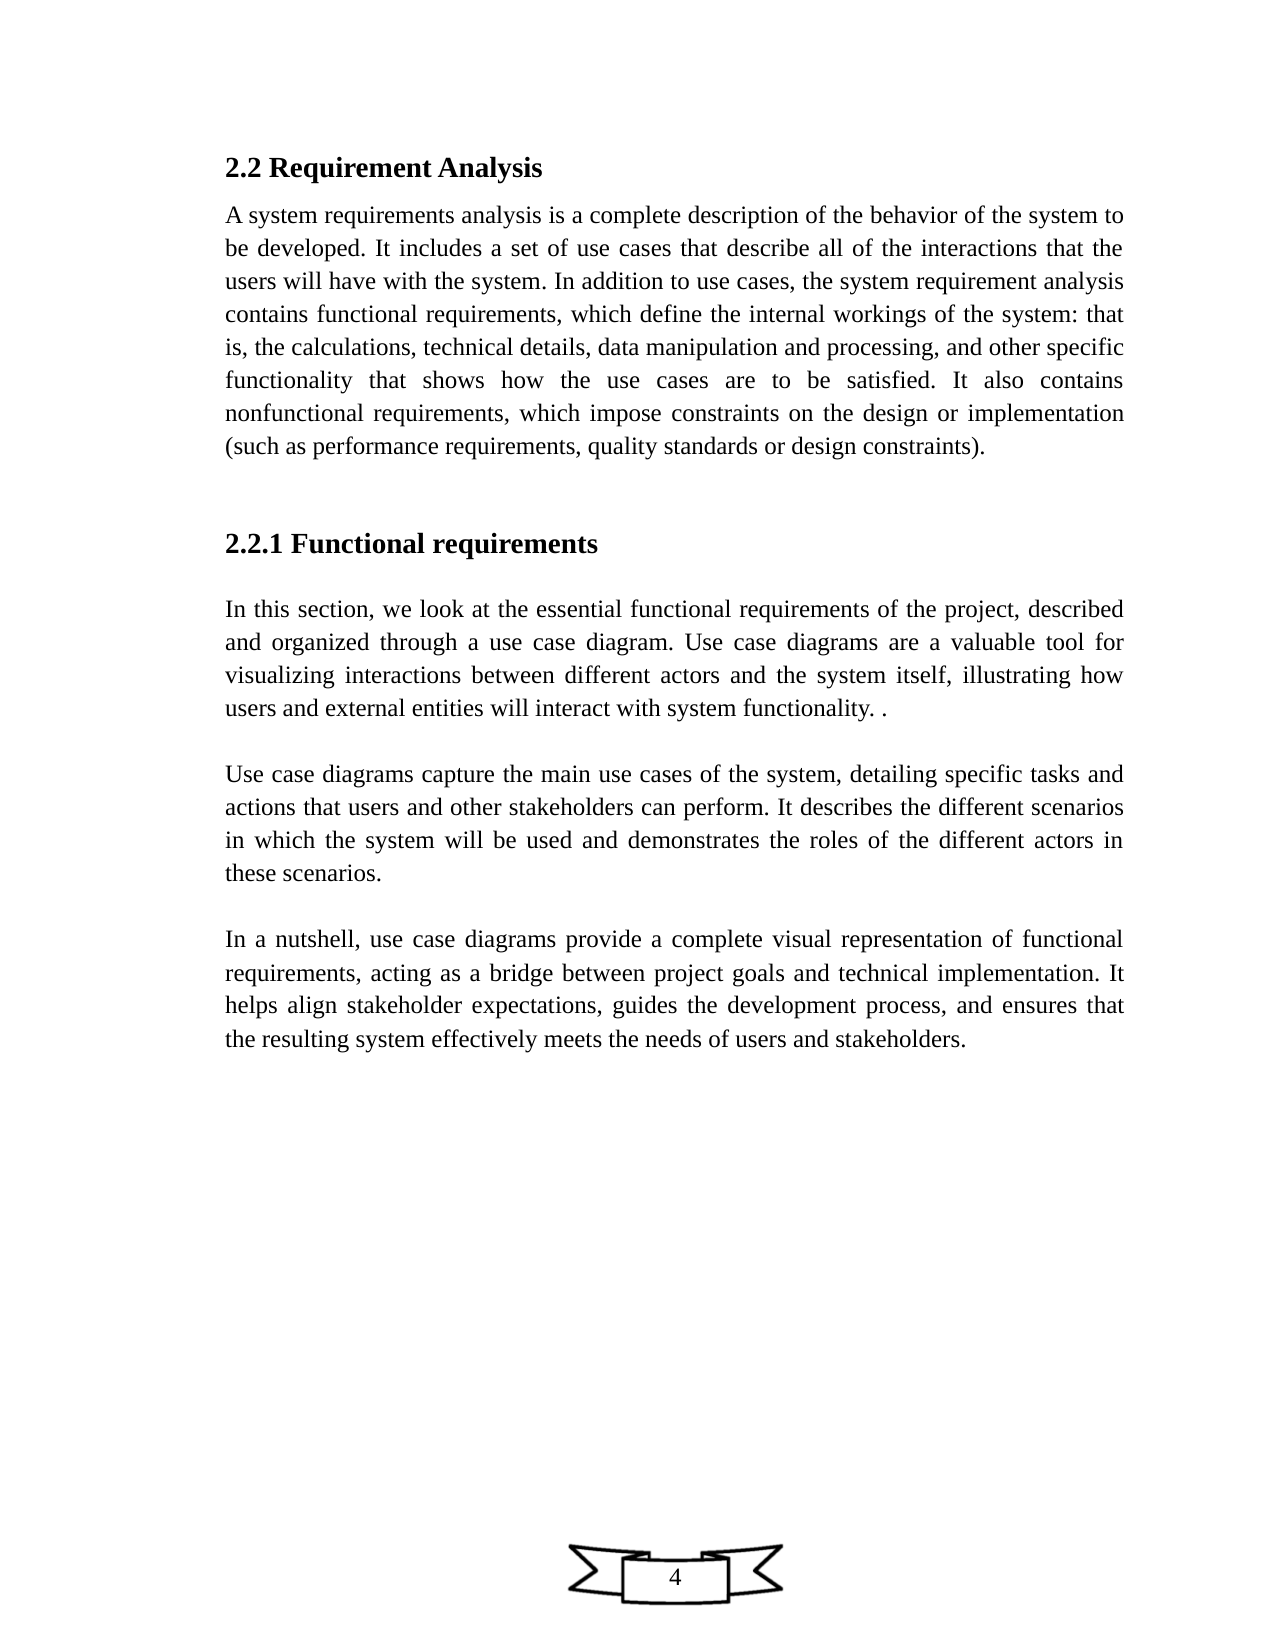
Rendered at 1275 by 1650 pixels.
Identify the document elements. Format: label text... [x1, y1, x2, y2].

subtitle 2.2.1 Functional requirements [225, 527, 1125, 560]
text In a nutshell, use case diagrams provide a complete visual representation of functional requirements, acting as a bridge between project goals and technical implementation. It helps align stakeholder expectations, guides the development process, and ensures that the resulting system effectively meets the needs of users and stakeholders. [225, 924, 1125, 1052]
text Use case diagrams capture the main use cases of the system, detailing specific tasks and actions that users and other stakeholders can perform. It describes the different scenarios in which the system will be used and demonstrates the roles of the different actors in these scenarios. [225, 759, 1125, 887]
text In this section, we look at the essential functional requirements of the project, described and organized through a use case diagram. Use case diagrams are a valuable tool for visualizing interactions between different actors and the system itself, illustrating how users and external entities will interact with system functionality. . [225, 594, 1125, 722]
text A system requirements analysis is a complete description of the behavior of the system to be developed. It includes a set of use cases that describe all of the interactions that the users will have with the system. In addition to use cases, the system requirement analysis contains functional requirements, which define the internal workings of the system: that is, the calculations, technical details, data manipulation and processing, and other specific functionality that shows how the use cases are to be satisfied. It also contains nonfunctional requirements, which impose constraints on the design or implementation (such as performance requirements, quality standards or design constraints). [225, 200, 1125, 493]
subtitle 2.2 Requirement Analysis [225, 150, 1125, 183]
